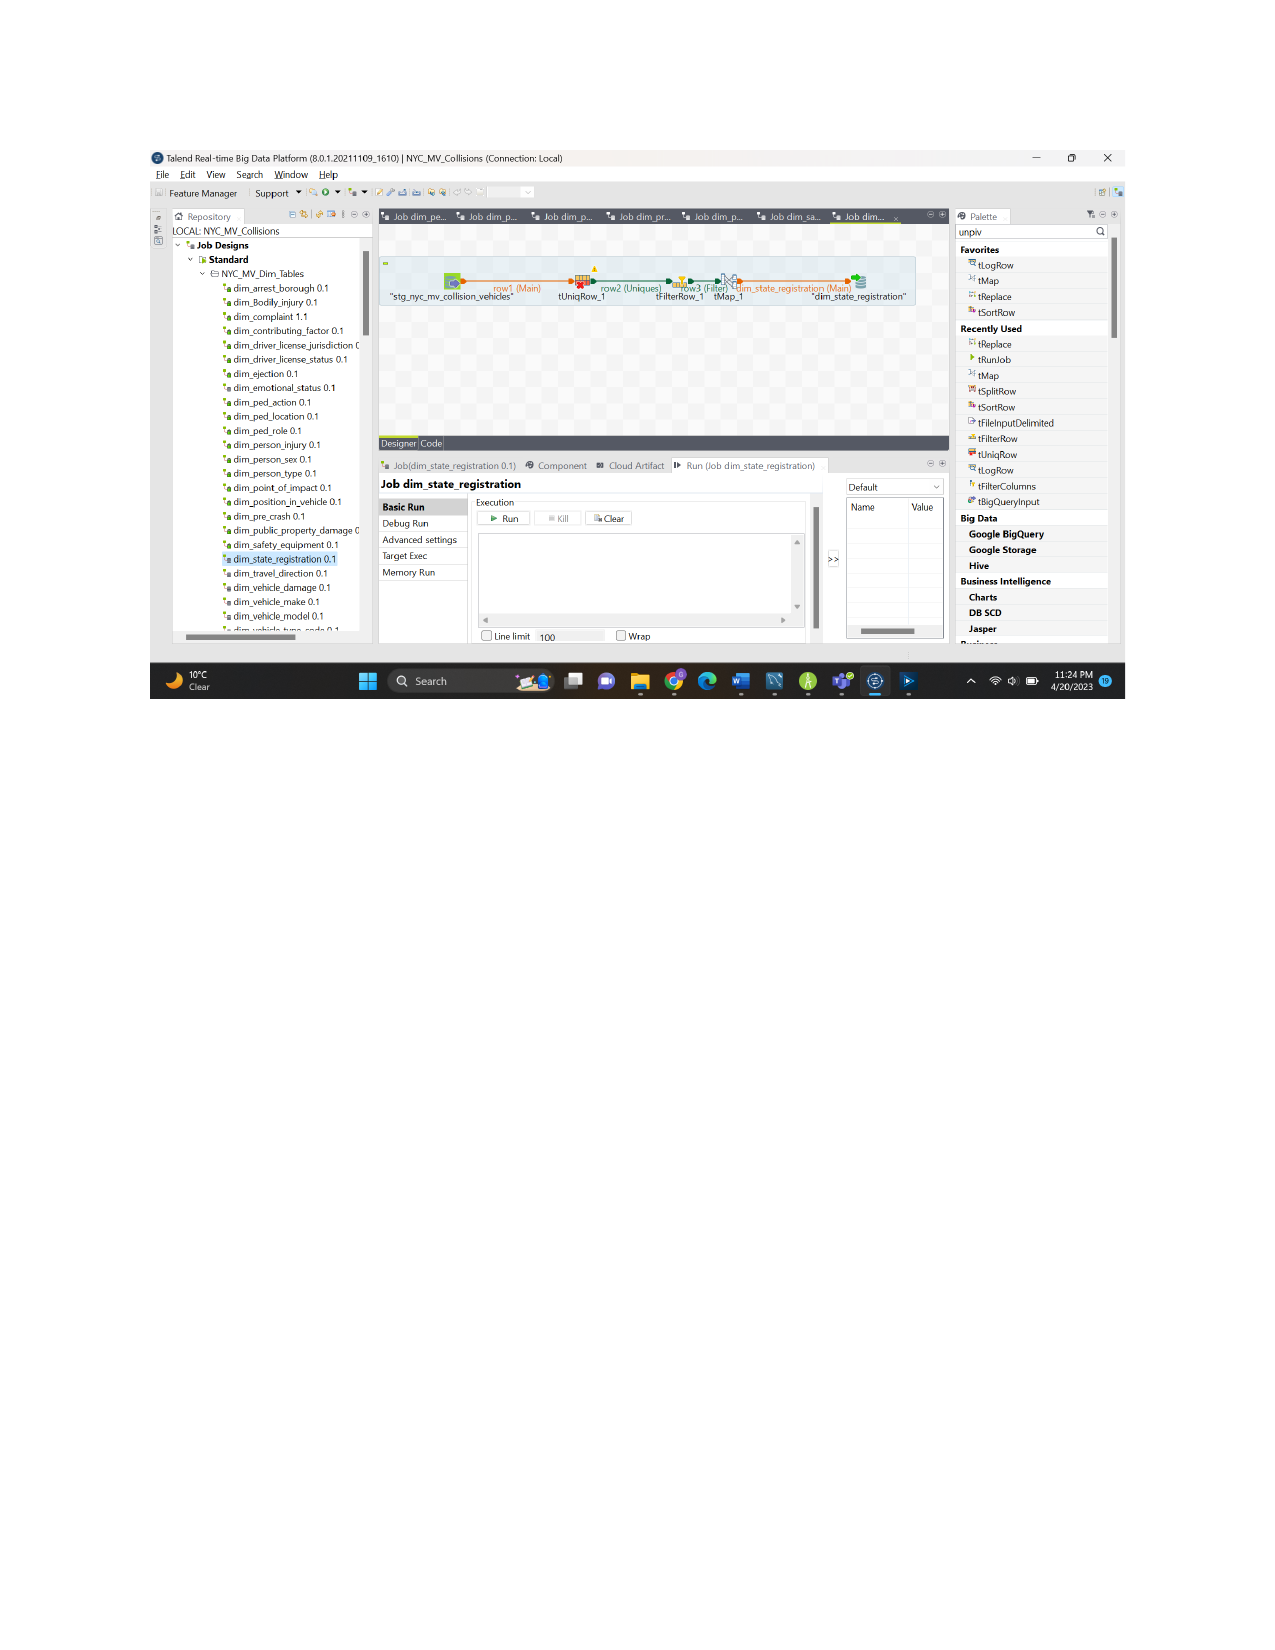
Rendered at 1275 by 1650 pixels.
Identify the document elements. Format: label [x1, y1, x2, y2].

picture [150, 150, 1125, 699]
